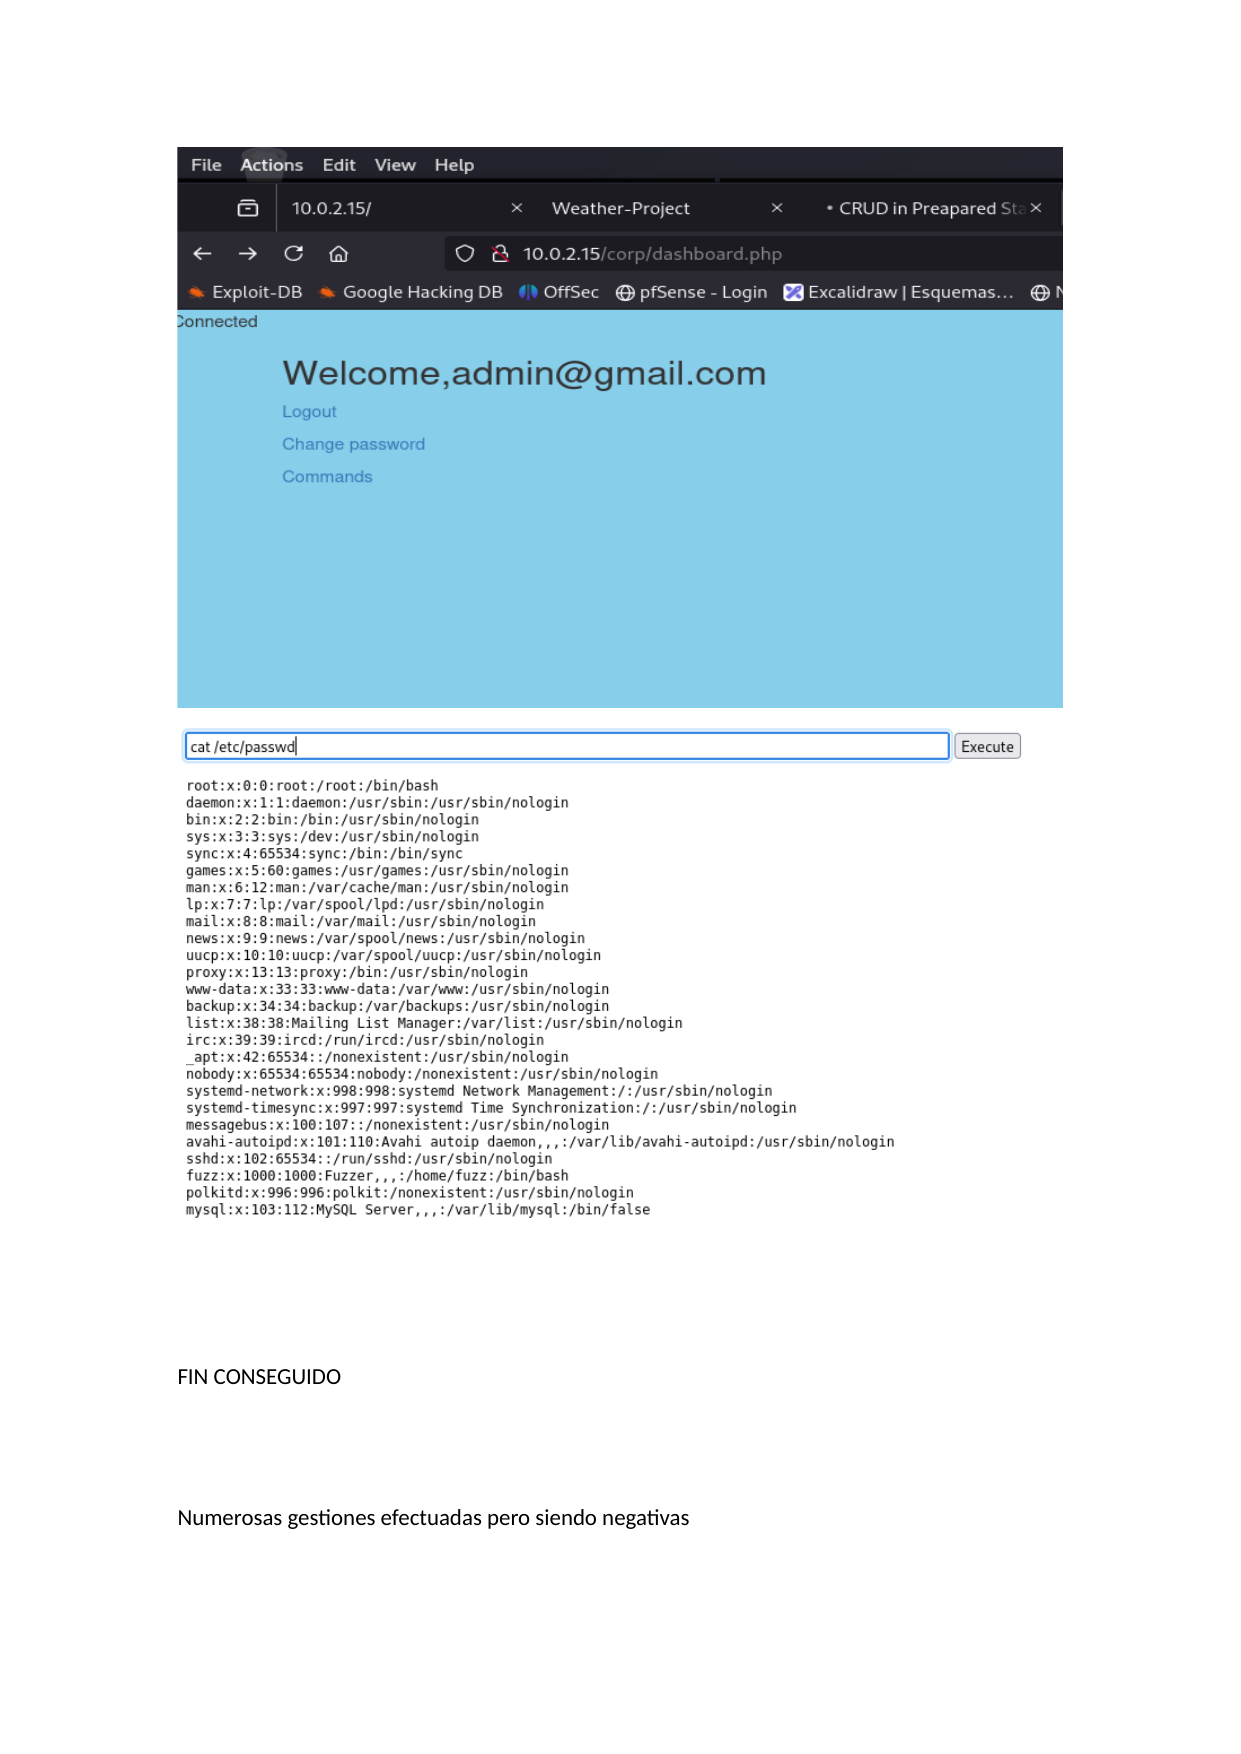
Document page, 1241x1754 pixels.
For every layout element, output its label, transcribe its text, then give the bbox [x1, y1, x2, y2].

text FIN CONSEGUIDO [177, 1362, 1063, 1390]
picture [177, 147, 1063, 708]
text Numerosas gestiones efectuadas pero siendo negativas [177, 1503, 1063, 1531]
picture [177, 726, 1063, 1297]
